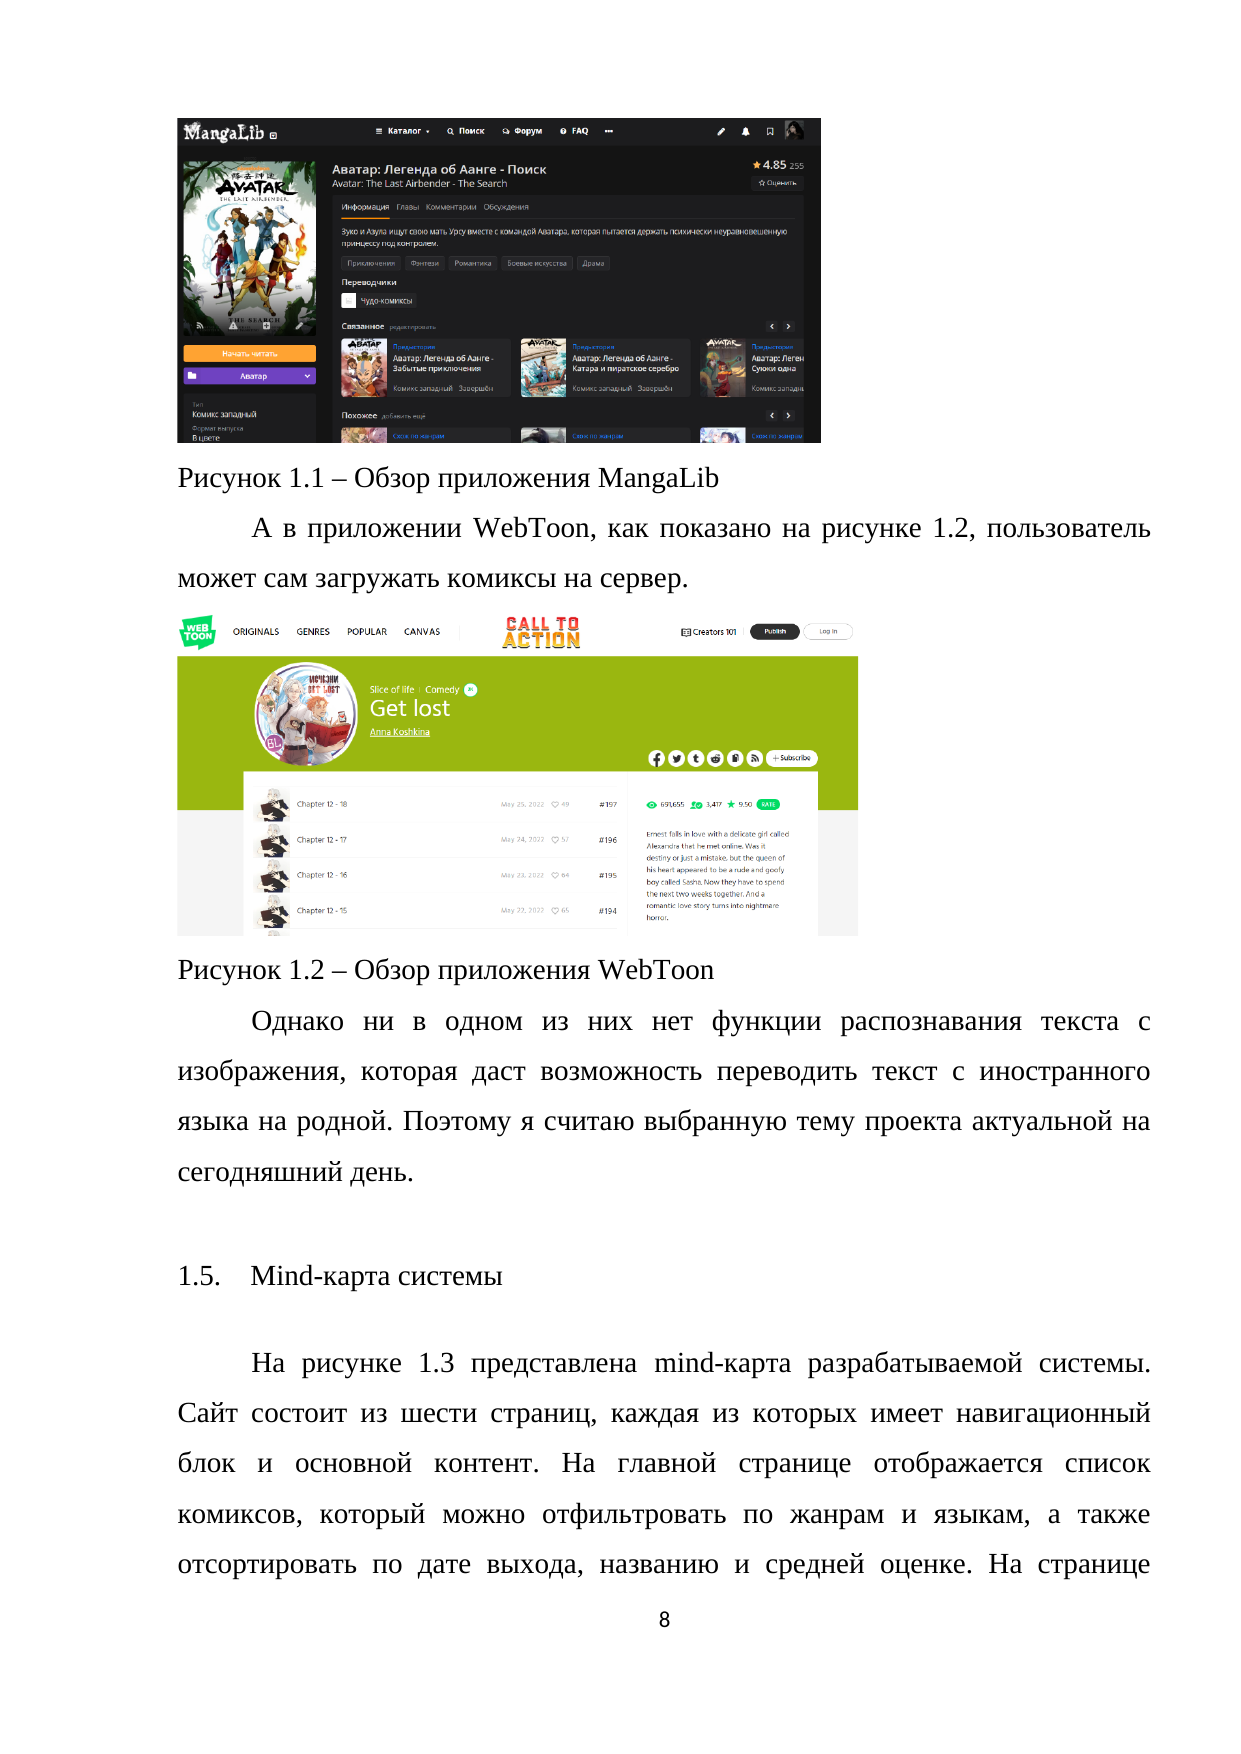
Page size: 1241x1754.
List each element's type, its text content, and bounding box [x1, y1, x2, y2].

subtitle 1.5. Mind-карта системы [177, 1258, 1152, 1292]
text А в приложении WebToon, как показано на рисунке 1.2, пользователь может сам загружать комиксы на сервер. [177, 510, 1152, 594]
text Рисунок 1.1 – Обзор приложения MangaLib [177, 460, 1152, 493]
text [177, 1345, 1152, 1580]
text Однако ни в одном из них нет функции распознавания текста с изображения, которая даст возможность переводить текст с иностранного языка на родной. Поэтому я считаю выбранную тему проекта актуальной на сегодняшний день. [177, 1003, 1152, 1187]
picture [177, 610, 859, 936]
picture [177, 118, 821, 443]
text Рисунок 1.2 – Обзор приложения WebToon [177, 952, 1152, 986]
